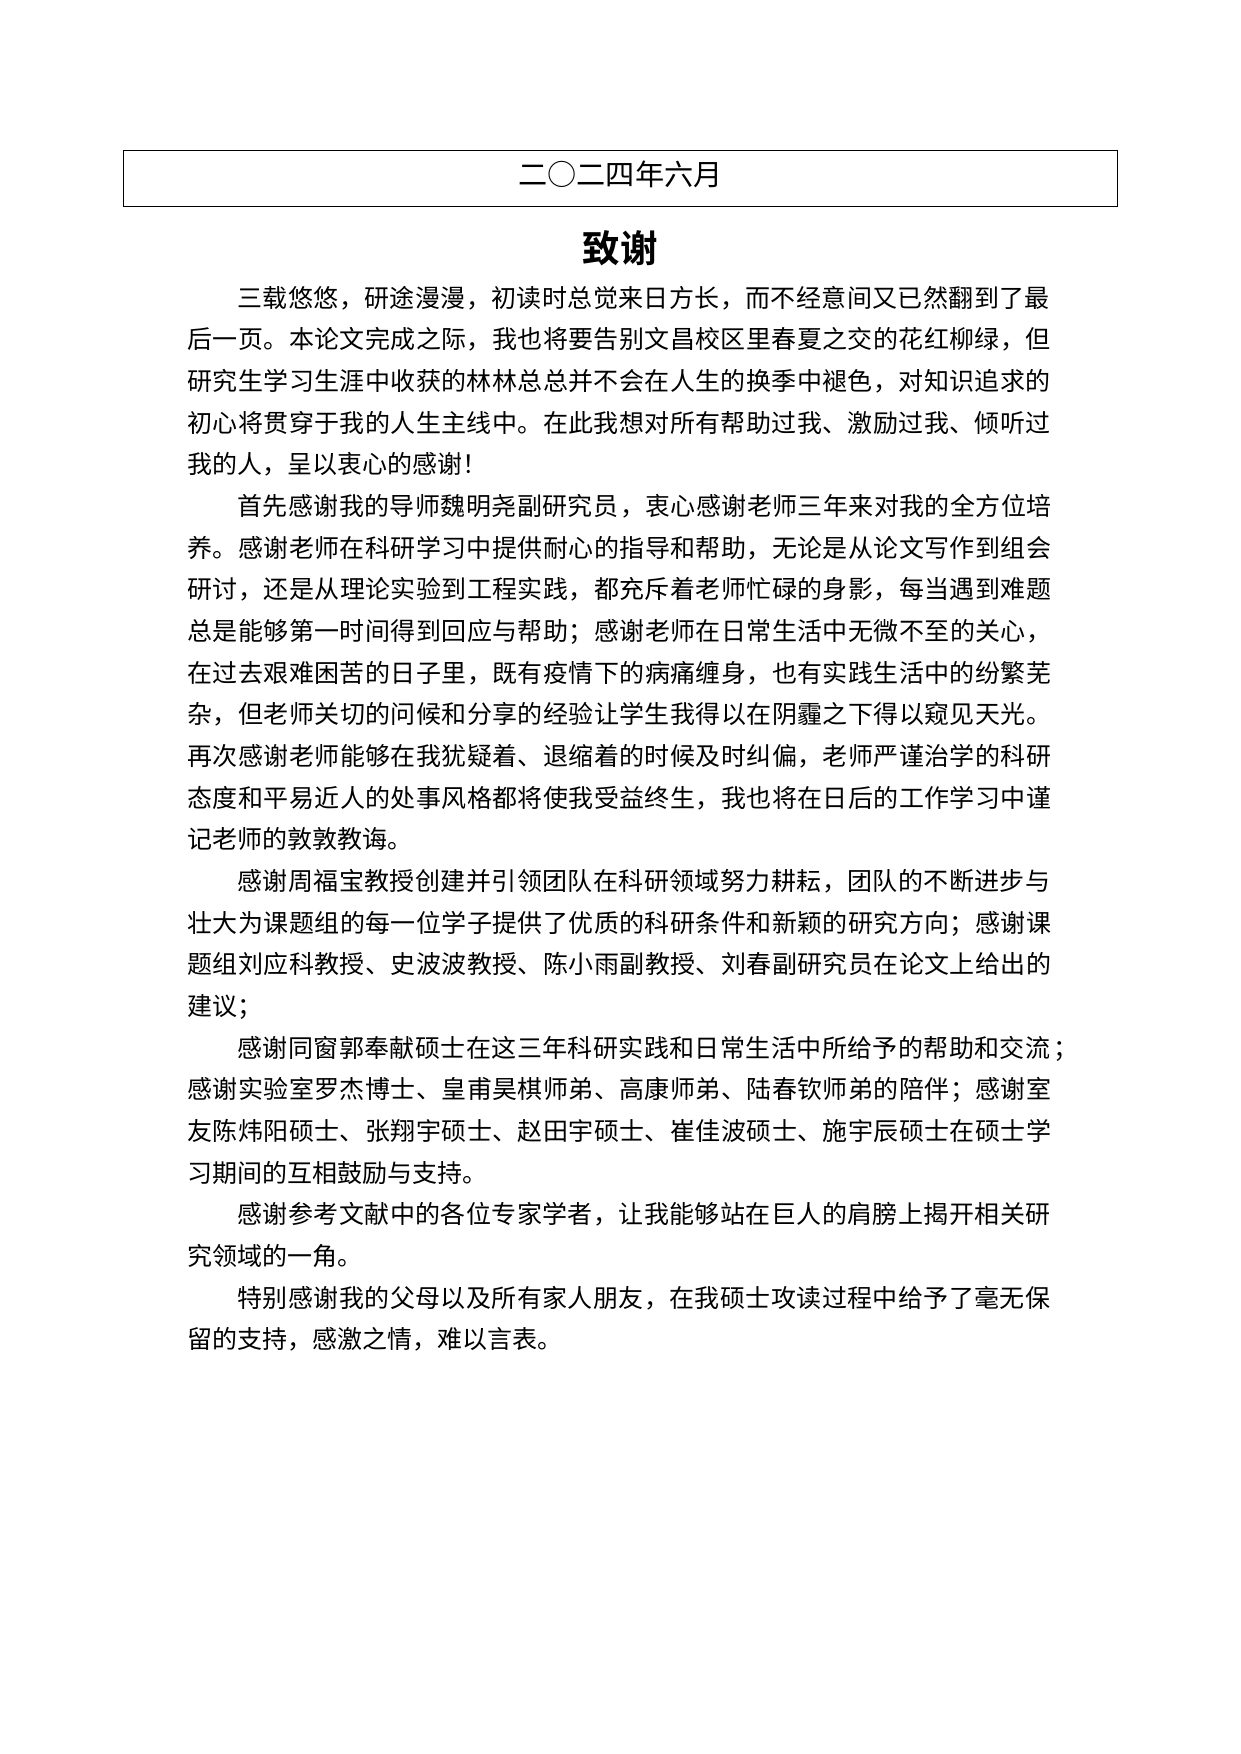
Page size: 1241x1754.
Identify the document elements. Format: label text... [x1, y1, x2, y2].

text 感谢同窗郭奉献硕士在这三年科研实践和日常生活中所给予的帮助和交流；感谢实验室罗杰博士、皇甫昊棋师弟、高康师弟、陆春钦师弟的陪伴；感谢室友陈炜阳硕士、张翔宇硕士、赵田宇硕士、崔佳波硕士、施宇辰硕士在硕士学习期间的互相鼓励与支持。 [187, 1024, 1053, 1190]
text 感谢参考文献中的各位专家学者，让我能够站在巨人的肩膀上揭开相关研究领域的一角。 [187, 1190, 1053, 1274]
text 三载悠悠，研途漫漫，初读时总觉来日方长，而不经意间又已然翻到了最后一页。本论文完成之际，我也将要告别文昌校区里春夏之交的花红柳绿，但研究生学习生涯中收获的林林总总并不会在人生的换季中褪色，对知识追求的初心将贯穿于我的人生主线中。在此我想对所有帮助过我、激励过我、倾听过我的人，呈以衷心的感谢！ [187, 274, 1053, 482]
text 首先感谢我的导师魏明尧副研究员，衷心感谢老师三年来对我的全方位培养。感谢老师在科研学习中提供耐心的指导和帮助，无论是从论文写作到组会研讨，还是从理论实验到工程实践，都充斥着老师忙碌的身影，每当遇到难题总是能够第一时间得到回应与帮助；感谢老师在日常生活中无微不至的关心，在过去艰难困苦的日子里，既有疫情下的病痛缠身，也有实践生活中的纷繁芜杂，但老师关切的问候和分享的经验让学生我得以在阴霾之下得以窥见天光。再次感谢老师能够在我犹疑着、退缩着的时候及时纠偏，老师严谨治学的科研态度和平易近人的处事风格都将使我受益终生，我也将在日后的工作学习中谨记老师的敦敦教诲。 [187, 482, 1053, 857]
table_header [124, 151, 1117, 206]
text 感谢周福宝教授创建并引领团队在科研领域努力耕耘，团队的不断进步与壮大为课题组的每一位学子提供了优质的科研条件和新颖的研究方向；感谢课题组刘应科教授、史波波教授、陈小雨副教授、刘春副研究员在论文上给出的建议； [187, 857, 1053, 1024]
text 特别感谢我的父母以及所有家人朋友，在我硕士攻读过程中给予了毫无保留的支持，感激之情，难以言表。 [187, 1274, 1053, 1357]
text 致谢 [187, 219, 1053, 274]
